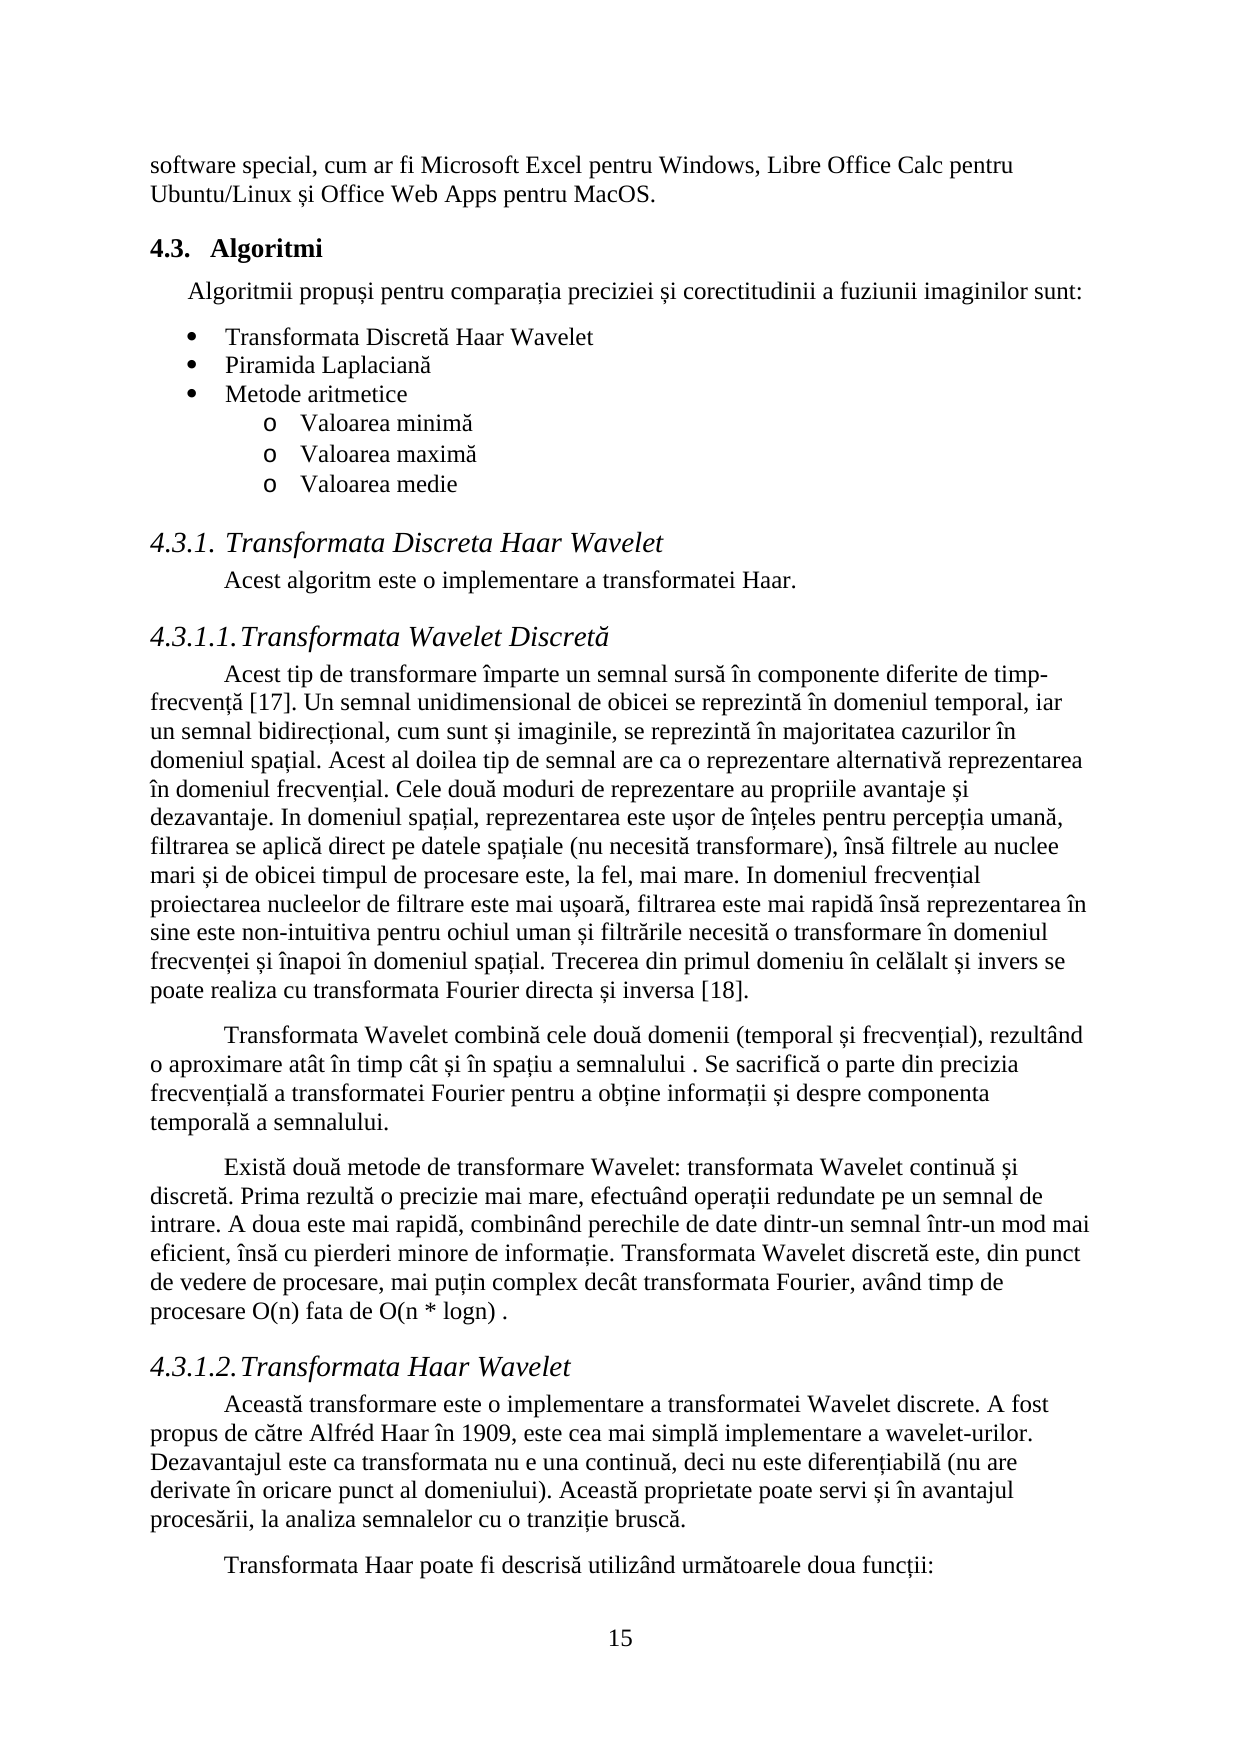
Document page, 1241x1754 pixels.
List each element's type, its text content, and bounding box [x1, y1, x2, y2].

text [150, 150, 1090, 207]
subtitle Algoritmi [150, 232, 1090, 264]
list Transformata Discretă Haar Wavelet [187, 322, 1090, 350]
subtitle Transformata Discreta Haar Wavelet [150, 525, 1090, 559]
subtitle Transformata Haar Wavelet [150, 1349, 1090, 1383]
list Valoarea minimă [262, 408, 1090, 439]
list Piramida Laplaciană [187, 350, 1090, 379]
text Algoritmii propuși pentru comparația preciziei și corectitudinii a fuziunii imaginilor sunt: [150, 276, 1090, 305]
text Există două metode de transformare Wavelet: transformata Wavelet continuă și discretă. Prima rezultă o precizie mai mare, efectuând operații redundate pe un semnal de intrare. A doua este mai rapidă, combinând perechile de date dintr-un semnal într-un mod mai eficient, însă cu pierderi minore de informație. Transformata Wavelet discretă este, din punct de vedere de procesare, mai puțin complex decât transformata Fourier, având timp de procesare O(n) fata de O(n * logn) . [150, 1152, 1090, 1324]
subtitle Transformata Wavelet Discretă [150, 619, 1090, 652]
text Transformata Wavelet combină cele două domenii (temporal și frecvențial), rezultând o aproximare atât în timp cât și în spațiu a semnalului . Se sacrifică o parte din precizia frecvențială a transformatei Fourier pentru a obține informații și despre componenta temporală a semnalului. [150, 1020, 1090, 1135]
text Transformata Haar poate fi descrisă utilizând următoarele doua funcții: [150, 1550, 1090, 1578]
list Valoarea maximă [262, 439, 1090, 469]
text Acest tip de transformare împarte un semnal sursă în componente diferite de timp-frecvență []. Un semnal unidimensional de obicei se reprezintă în domeniul temporal, iar un semnal bidirecțional, cum sunt și imaginile, se reprezintă în majoritatea cazurilor în domeniul spațial. Acest al doilea tip de semnal are ca o reprezentare alternativă reprezentarea în domeniul frecvențial. Cele două moduri de reprezentare au propriile avantaje și dezavantaje. In domeniul spațial, reprezentarea este ușor de înțeles pentru percepția umană, filtrarea se aplică direct pe datele spațiale (nu necesită transformare), însă filtrele au nuclee mari și de obicei timpul de procesare este, la fel, mai mare. In domeniul frecvențial proiectarea nucleelor de filtrare este mai ușoară, filtrarea este mai rapidă însă reprezentarea în sine este non-intuitiva pentru ochiul uman și filtrările necesită o transformare în domeniul frecvenței și înapoi în domeniul spațial. Trecerea din primul domeniu în celălalt și invers se poate realiza cu transformata Fourier directa și inversa []. [150, 659, 1090, 1004]
text Acest algoritm este o implementare a transformatei Haar. [224, 565, 1090, 594]
list Valoarea medie [262, 469, 1090, 500]
list Metode aritmetice [187, 379, 1090, 408]
text Această transformare este o implementare a transformatei Wavelet discrete. A fost propus de către Alfréd Haar în 1909, este cea mai simplă implementare a wavelet-urilor. Dezavantajul este ca transformata nu e una continuă, deci nu este diferențiabilă (nu are derivate în oricare punct al domeniului). Această proprietate poate servi și în avantajul procesării, la analiza semnalelor cu o tranziție bruscă. [150, 1389, 1090, 1533]
